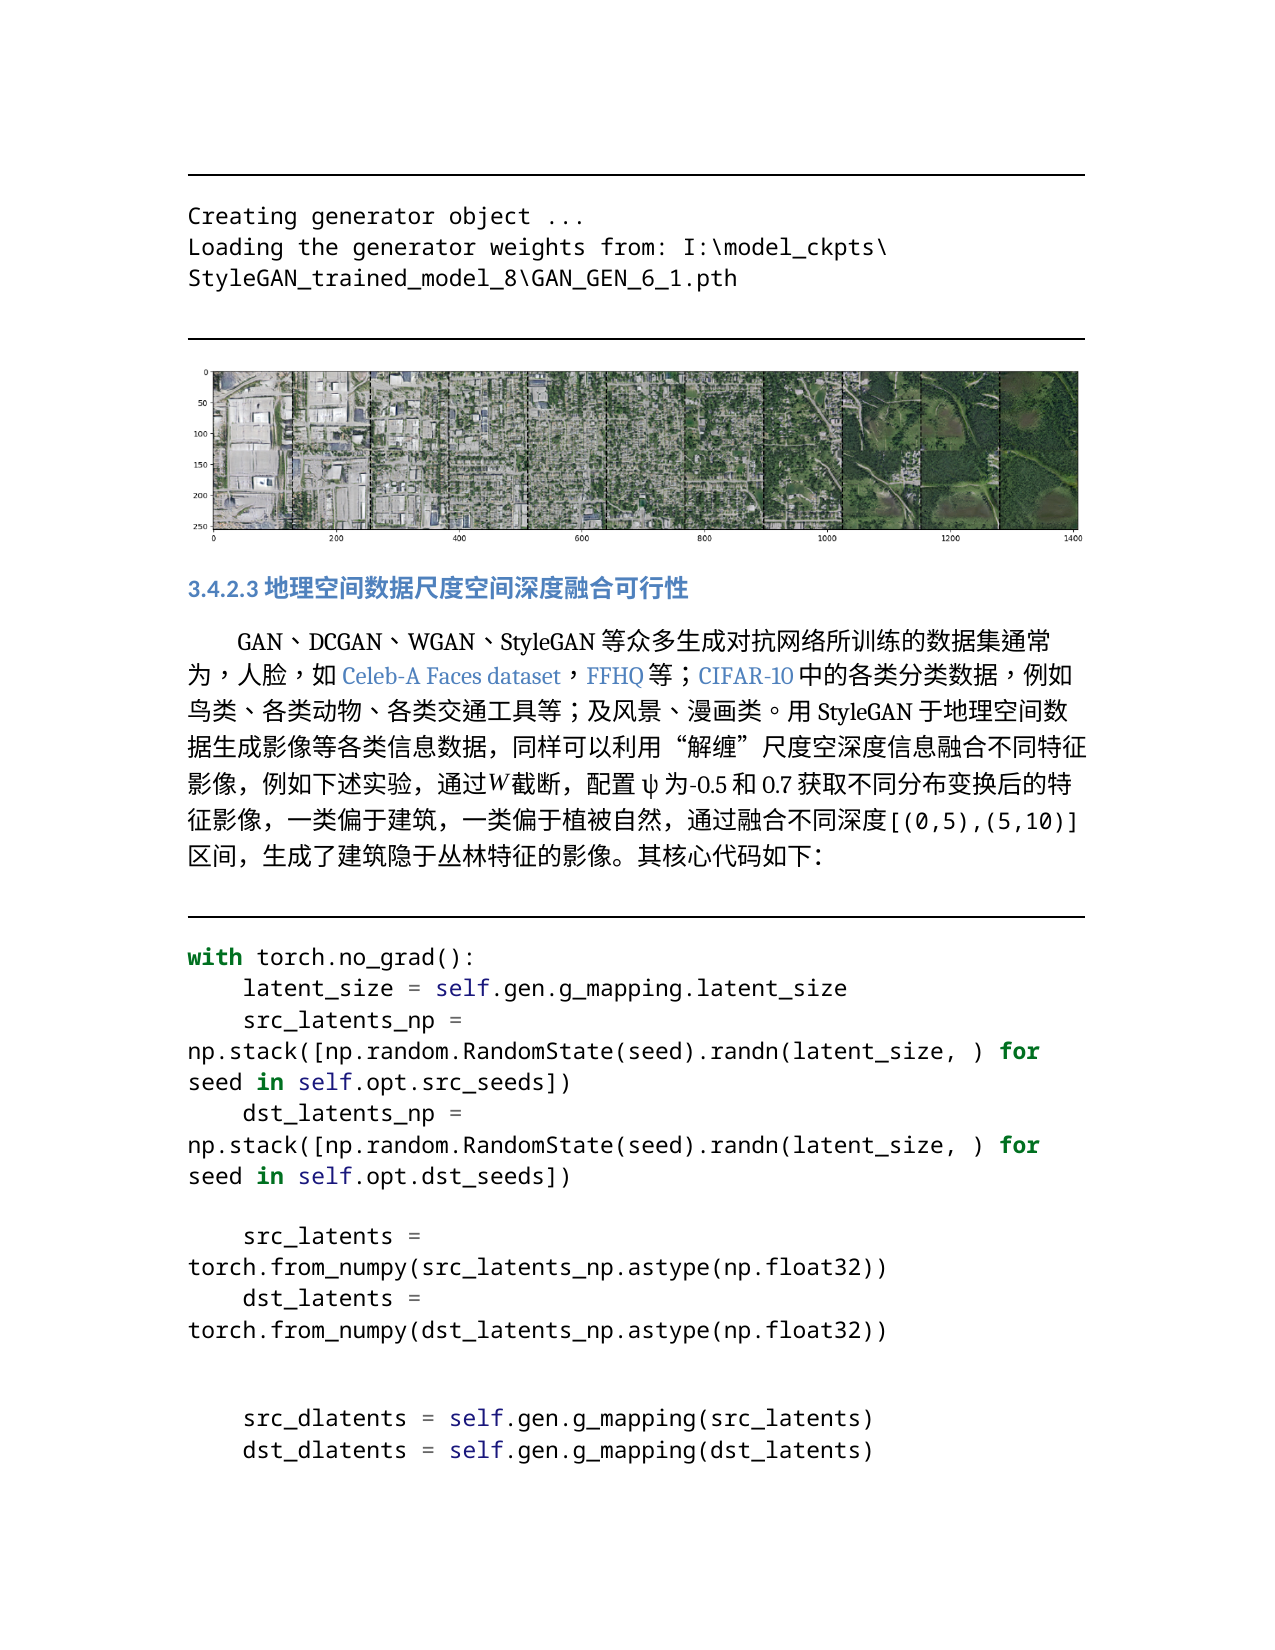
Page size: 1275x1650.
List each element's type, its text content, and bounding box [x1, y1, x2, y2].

subtitle 3.4.2.3 地理空间数据尺度空间深度融合可行性 [187, 568, 1087, 605]
picture [187, 363, 1088, 548]
text Creating generator object ... Loading the generator weights from: I:\model_ckpts\StyleGAN_trained_model_8\GAN_GEN_6_1.pth [187, 199, 1087, 293]
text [187, 941, 1087, 1494]
text GAN、DCGAN、WGAN、StyleGAN 等众多生成对抗网络所训练的数据集通常为，人脸，如Celeb-A Faces dataset，FFHQ等；CIFAR-10中的各类分类数据，例如鸟类、各类动物、各类交通工具等；及风景、漫画类。用 StyleGAN 于地理空间数据生成影像等各类信息数据，同样可以利用“解缠”尺度空深度信息融合不同特征影像，例如下述实验，通过截断，配置ψ为-0.5和0.7获取不同分布变换后的特征影像，一类偏于建筑，一类偏于植被自然，通过融合不同深度[(0,5),(5,10)]区间，生成了建筑隐于丛林特征的影像。其核心代码如下： [187, 623, 1087, 873]
